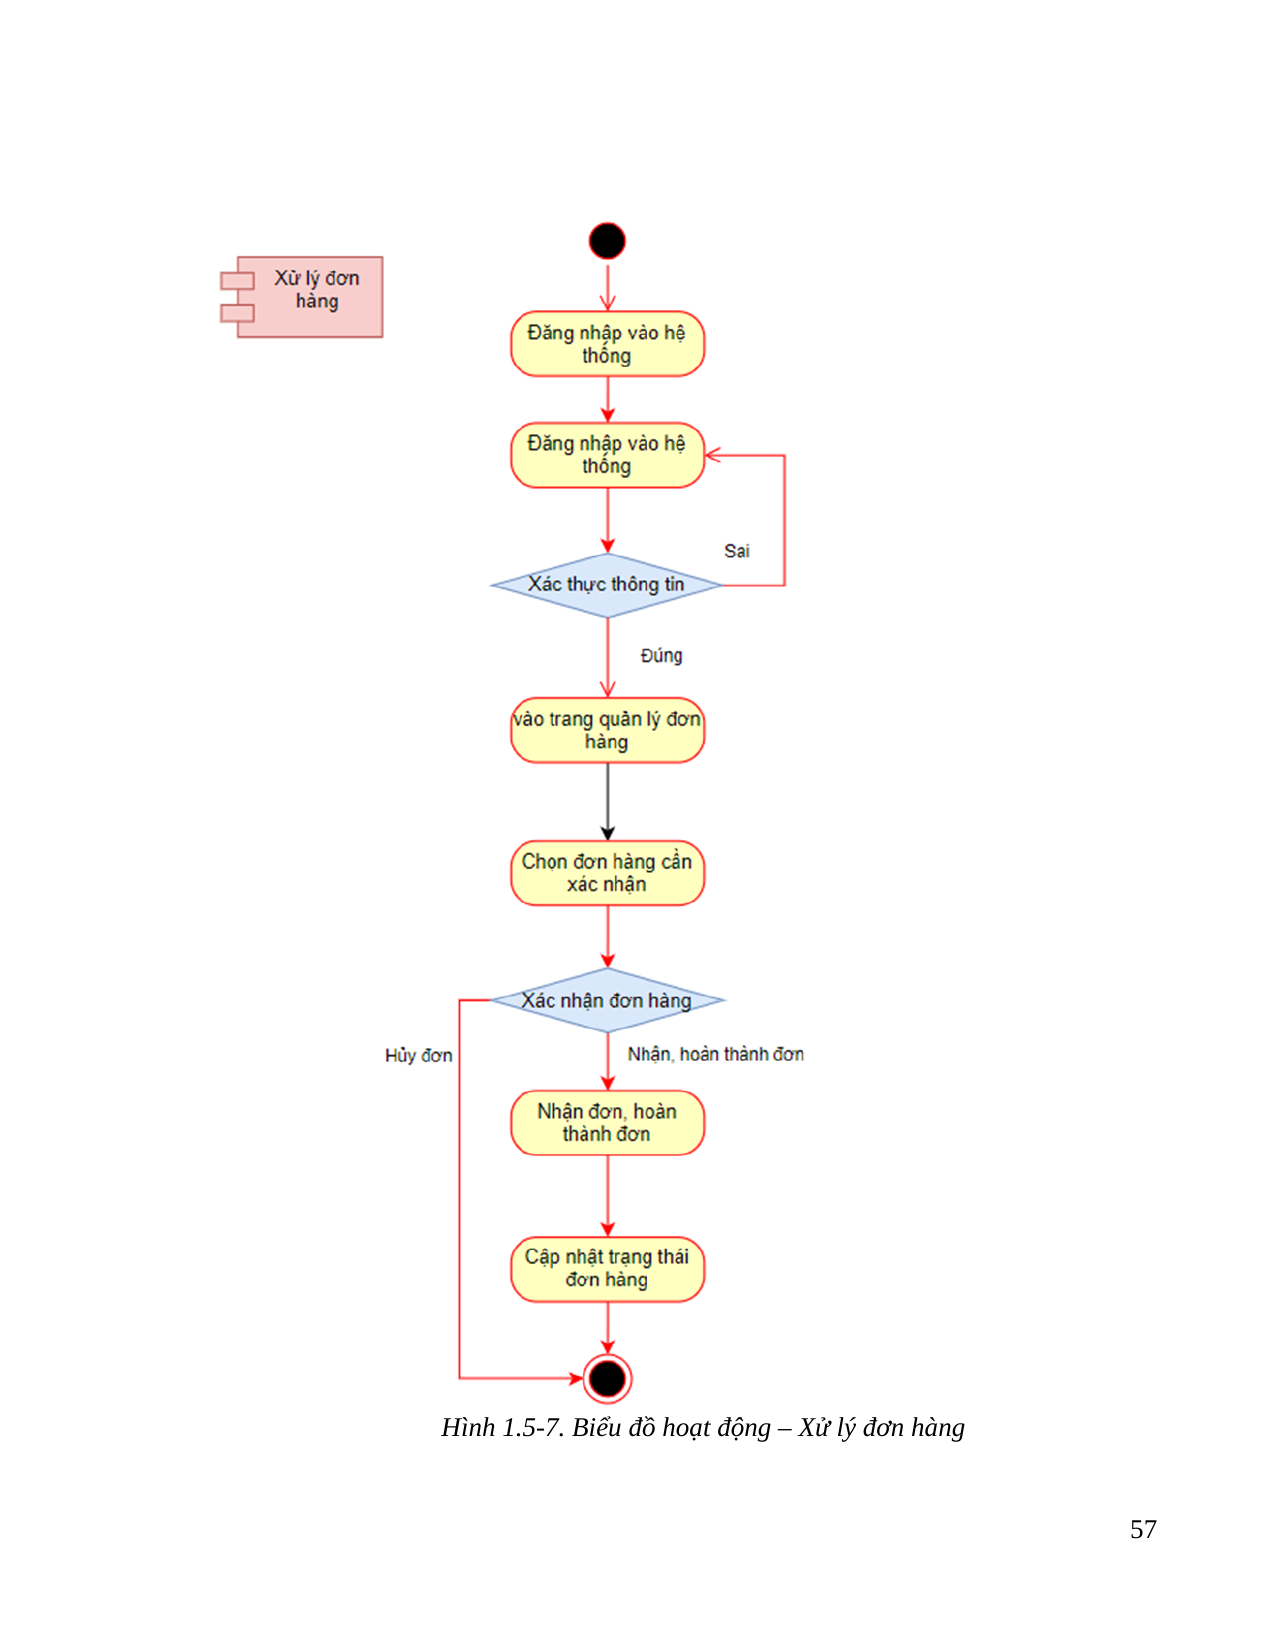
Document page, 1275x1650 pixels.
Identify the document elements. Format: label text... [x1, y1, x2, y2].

picture [177, 177, 928, 1407]
text Hình 1.5-7. Biểu đồ hoạt động – Xử lý đơn hàng [252, 1412, 1157, 1443]
